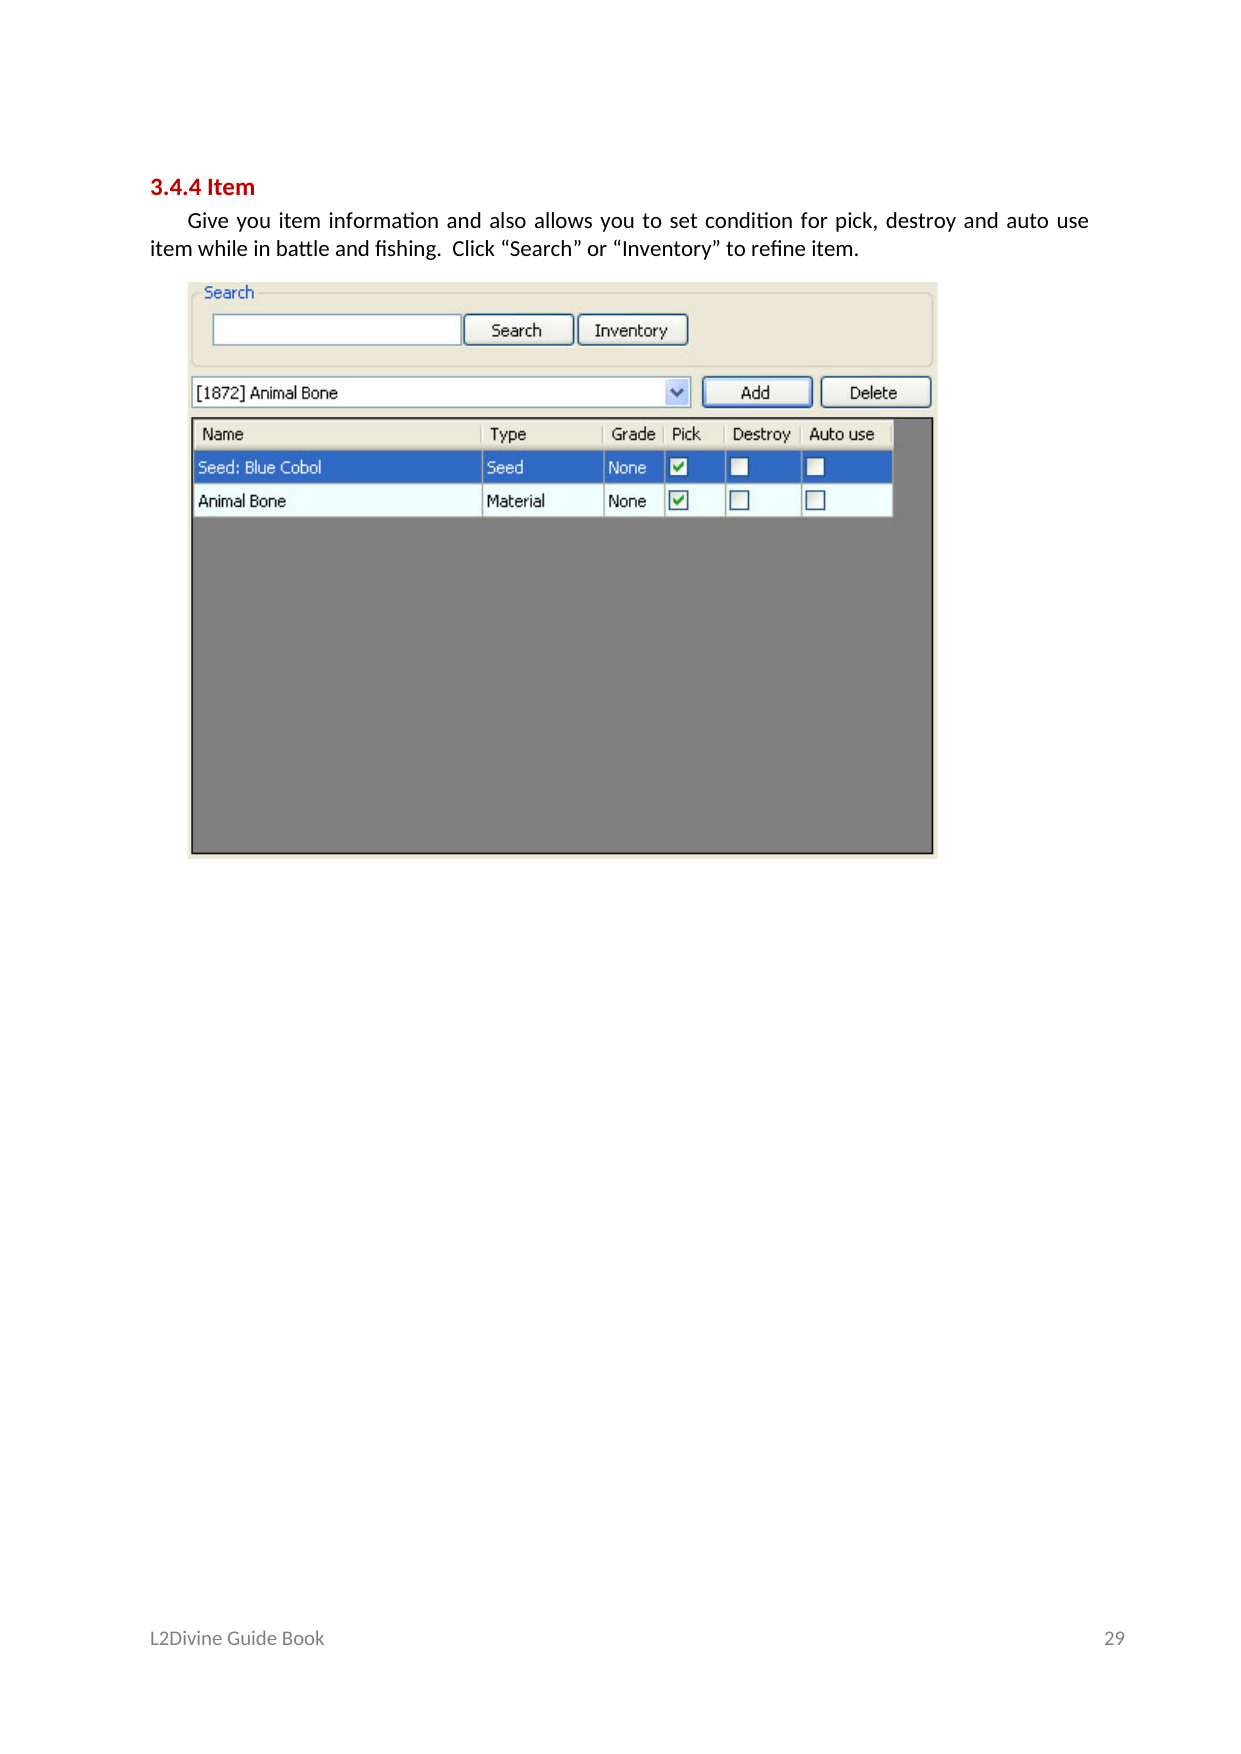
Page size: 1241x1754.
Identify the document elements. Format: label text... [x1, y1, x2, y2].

subtitle 3.4.4 Item [150, 171, 1090, 201]
picture [187, 282, 938, 859]
text Give you item information and also allows you to set condition for pick, destroy and auto use item while in battle and fishing. Click “Search” or “Inventory” to refine item. [150, 206, 1090, 262]
